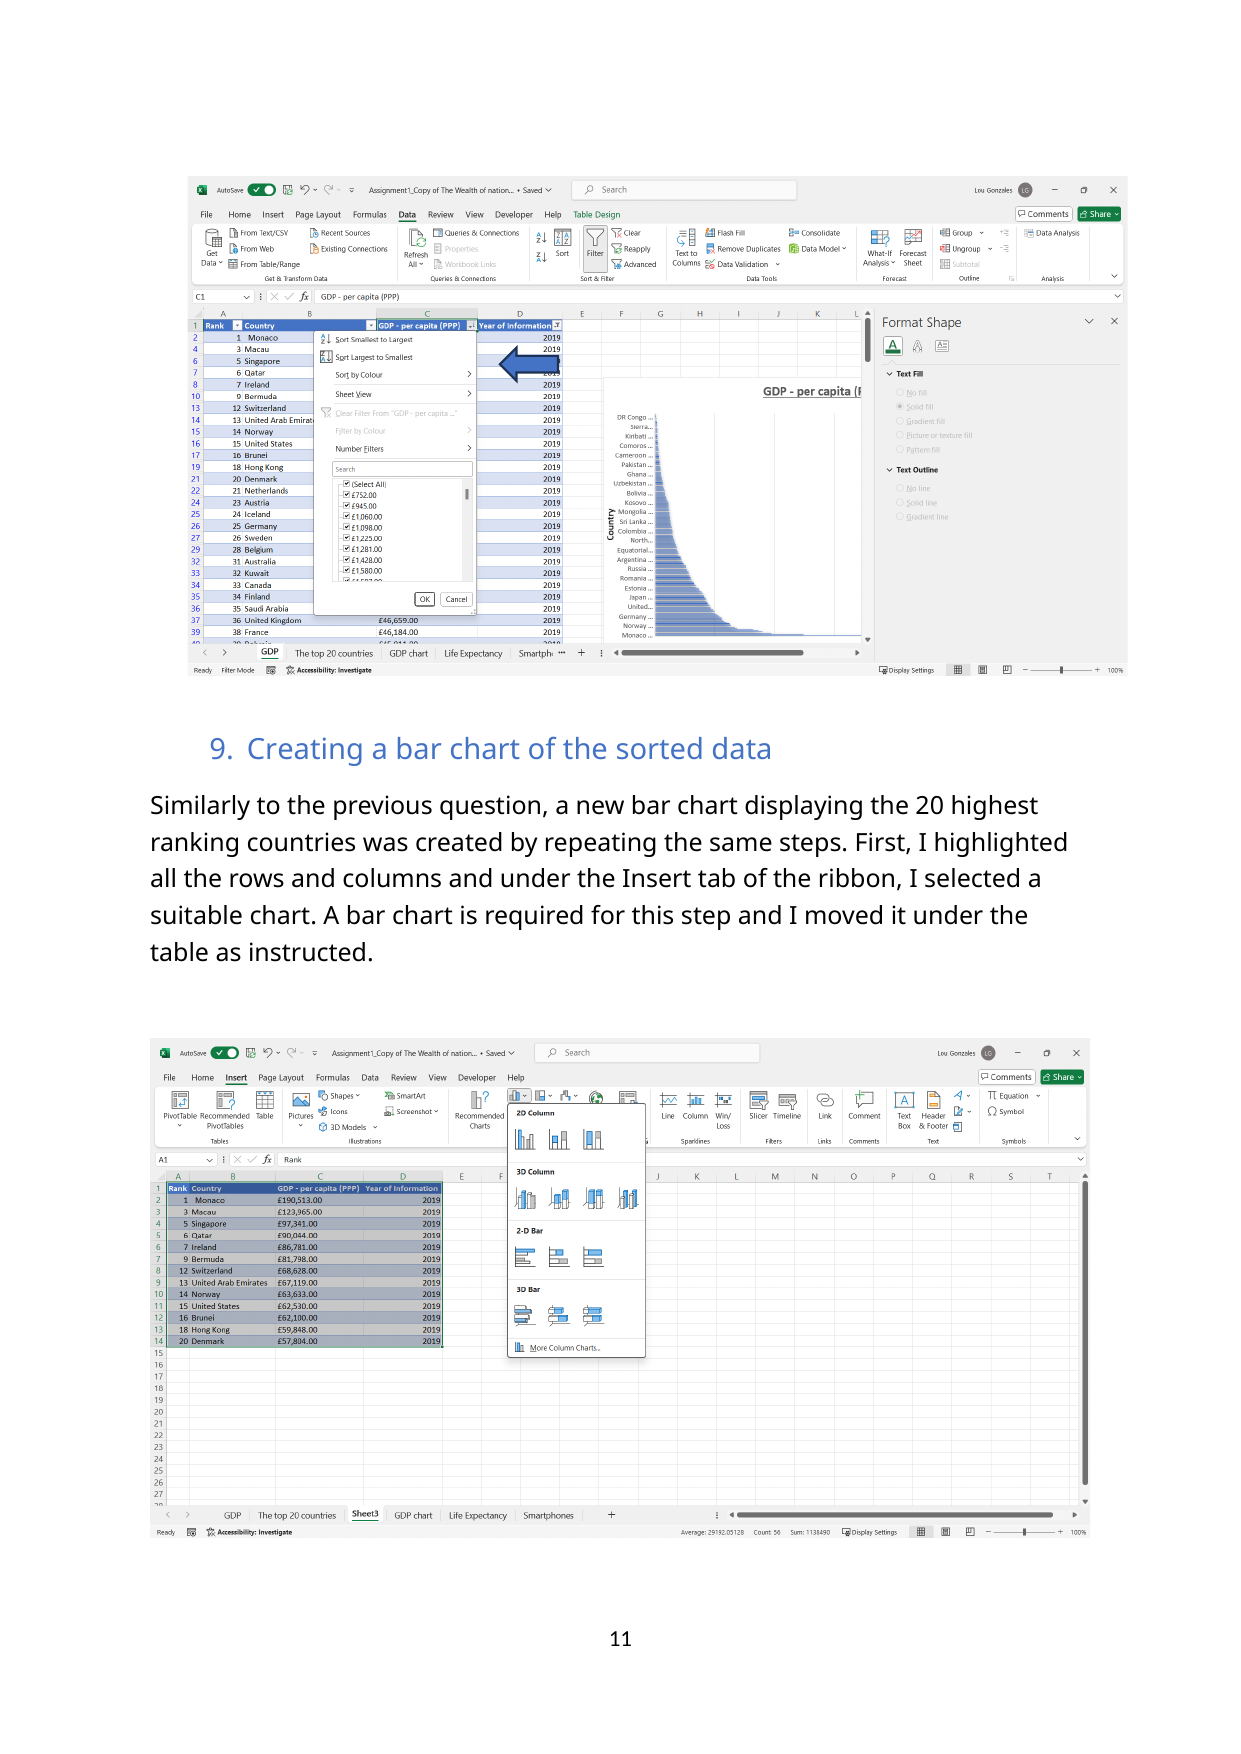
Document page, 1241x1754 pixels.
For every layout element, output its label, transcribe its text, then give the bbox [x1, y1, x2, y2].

picture [187, 176, 1128, 676]
text Similarly to the previous question, a new bar chart displaying the 20 highest ranking countries was created by repeating the same steps. First, I highlighted all the rows and columns and under the Insert tab of the ribbon, I selected a suitable chart. A bar chart is required for this step and I moved it under the table as instructed. [150, 787, 1090, 969]
list Creating a bar chart of the sorted data [209, 728, 1090, 768]
picture [150, 1038, 1091, 1538]
